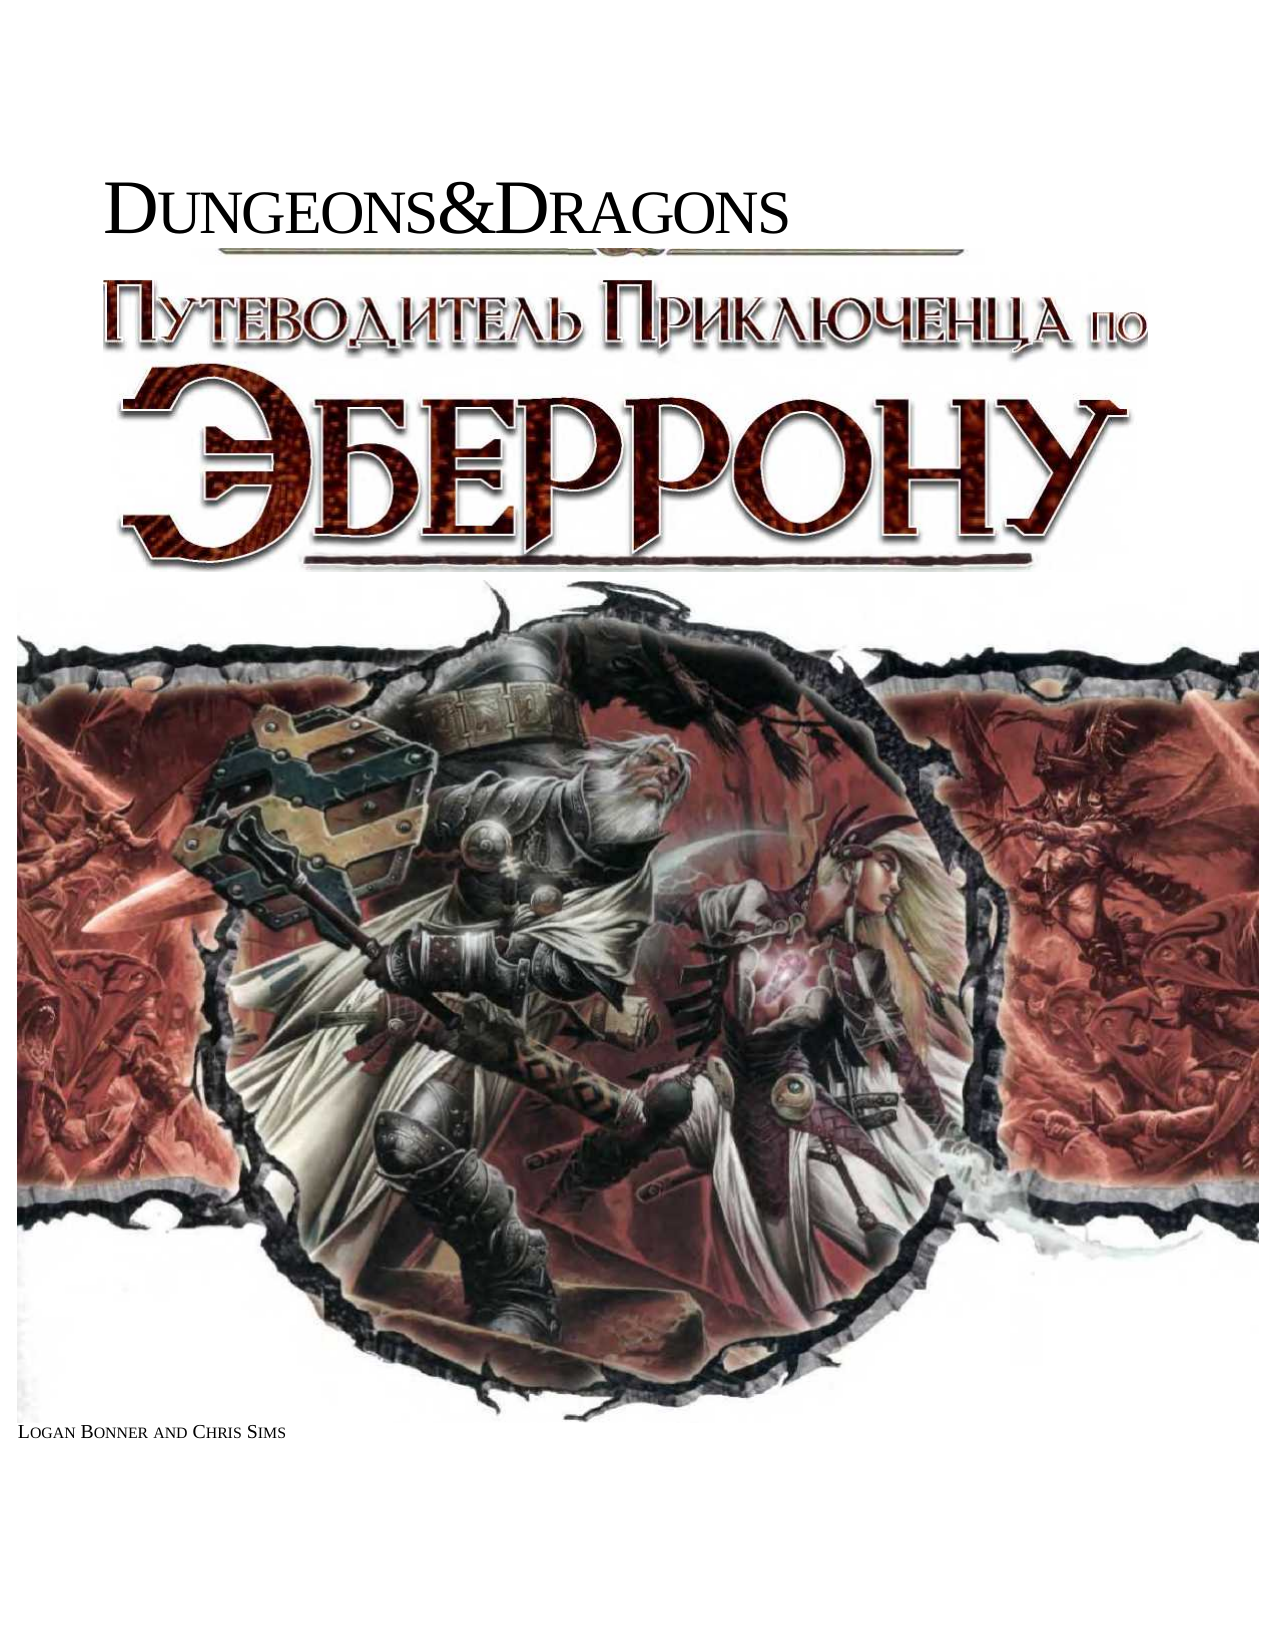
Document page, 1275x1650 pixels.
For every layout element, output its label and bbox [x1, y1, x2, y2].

picture [103, 248, 1148, 572]
picture [17, 580, 1259, 1423]
